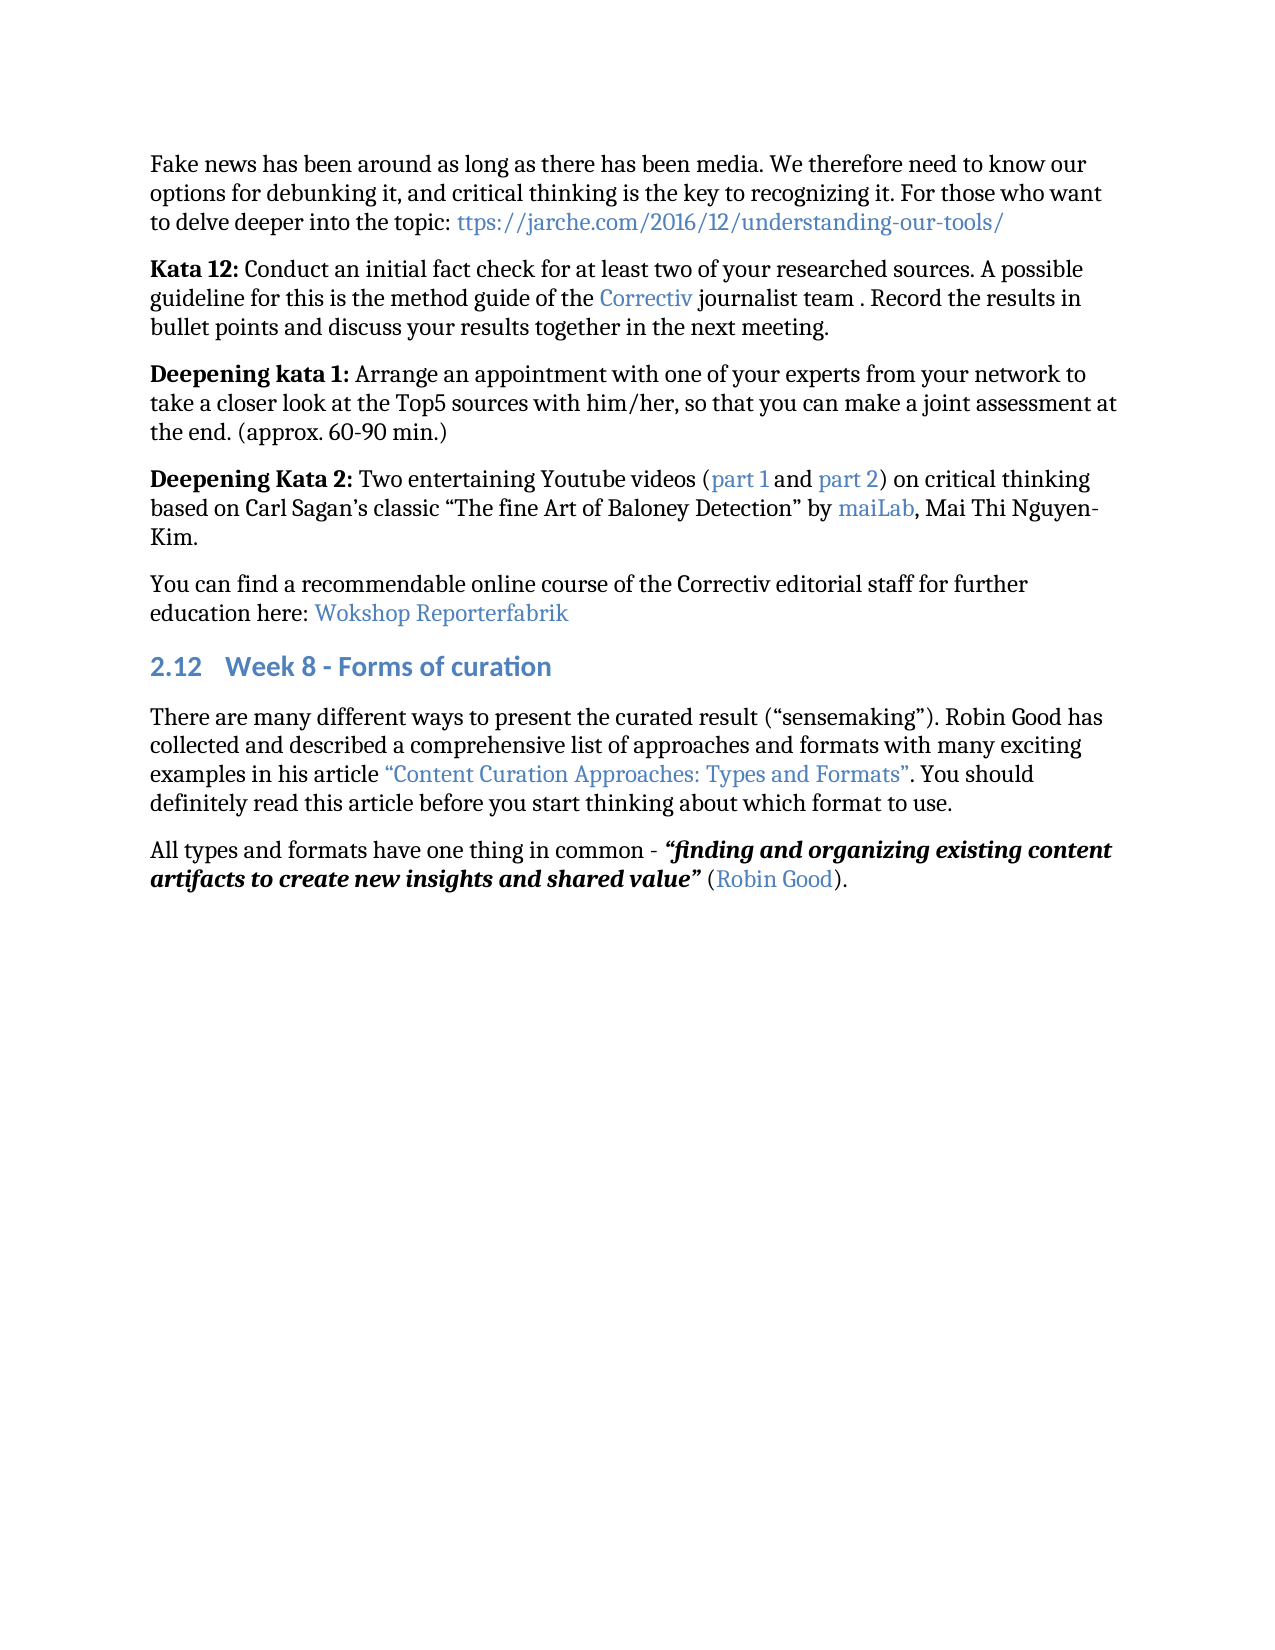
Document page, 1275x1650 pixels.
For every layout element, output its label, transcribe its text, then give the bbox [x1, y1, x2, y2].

text You can find a recommendable online course of the Correctiv editorial staff for further education here: Wokshop Reporterfabrik [150, 570, 1125, 627]
text Deepening Kata 2: Two entertaining Youtube videos (part 1 and part 2) on critical thinking based on Carl Sagan’s classic “The fine Art of Baloney Detection” by maiLab, Mai Thi Nguyen-Kim. [150, 465, 1125, 551]
text Kata 12: Conduct an initial fact check for at least two of your researched sources. A possible guideline for this is the method guide of the Correctiv journalist team . Record the results in bullet points and discuss your results together in the next meeting. [150, 255, 1125, 341]
subtitle 2.12 Week 8 - Forms of curation [150, 648, 1125, 684]
text All types and formats have one thing in common - “finding and organizing existing content artifacts to create new insights and shared value” (Robin Good). [150, 836, 1125, 894]
text Deepening kata 1: Arrange an appointment with one of your experts from your network to take a closer look at the Top5 sources with him/her, so that you can make a joint assessment at the end. (approx. 60-90 min.) [150, 360, 1125, 446]
text There are many different ways to present the curated result (“sensemaking”). Robin Good has collected and described a comprehensive list of approaches and formats with many exciting examples in his article “Content Curation Approaches: Types and Formats”. You should definitely read this article before you start thinking about which format to use. [150, 703, 1125, 818]
text Fake news has been around as long as there has been media. We therefore need to know our options for debunking it, and critical thinking is the key to recognizing it. For those who want to delve deeper into the topic: ttps://jarche.com/2016/12/understanding-our-tools/ [150, 150, 1125, 236]
